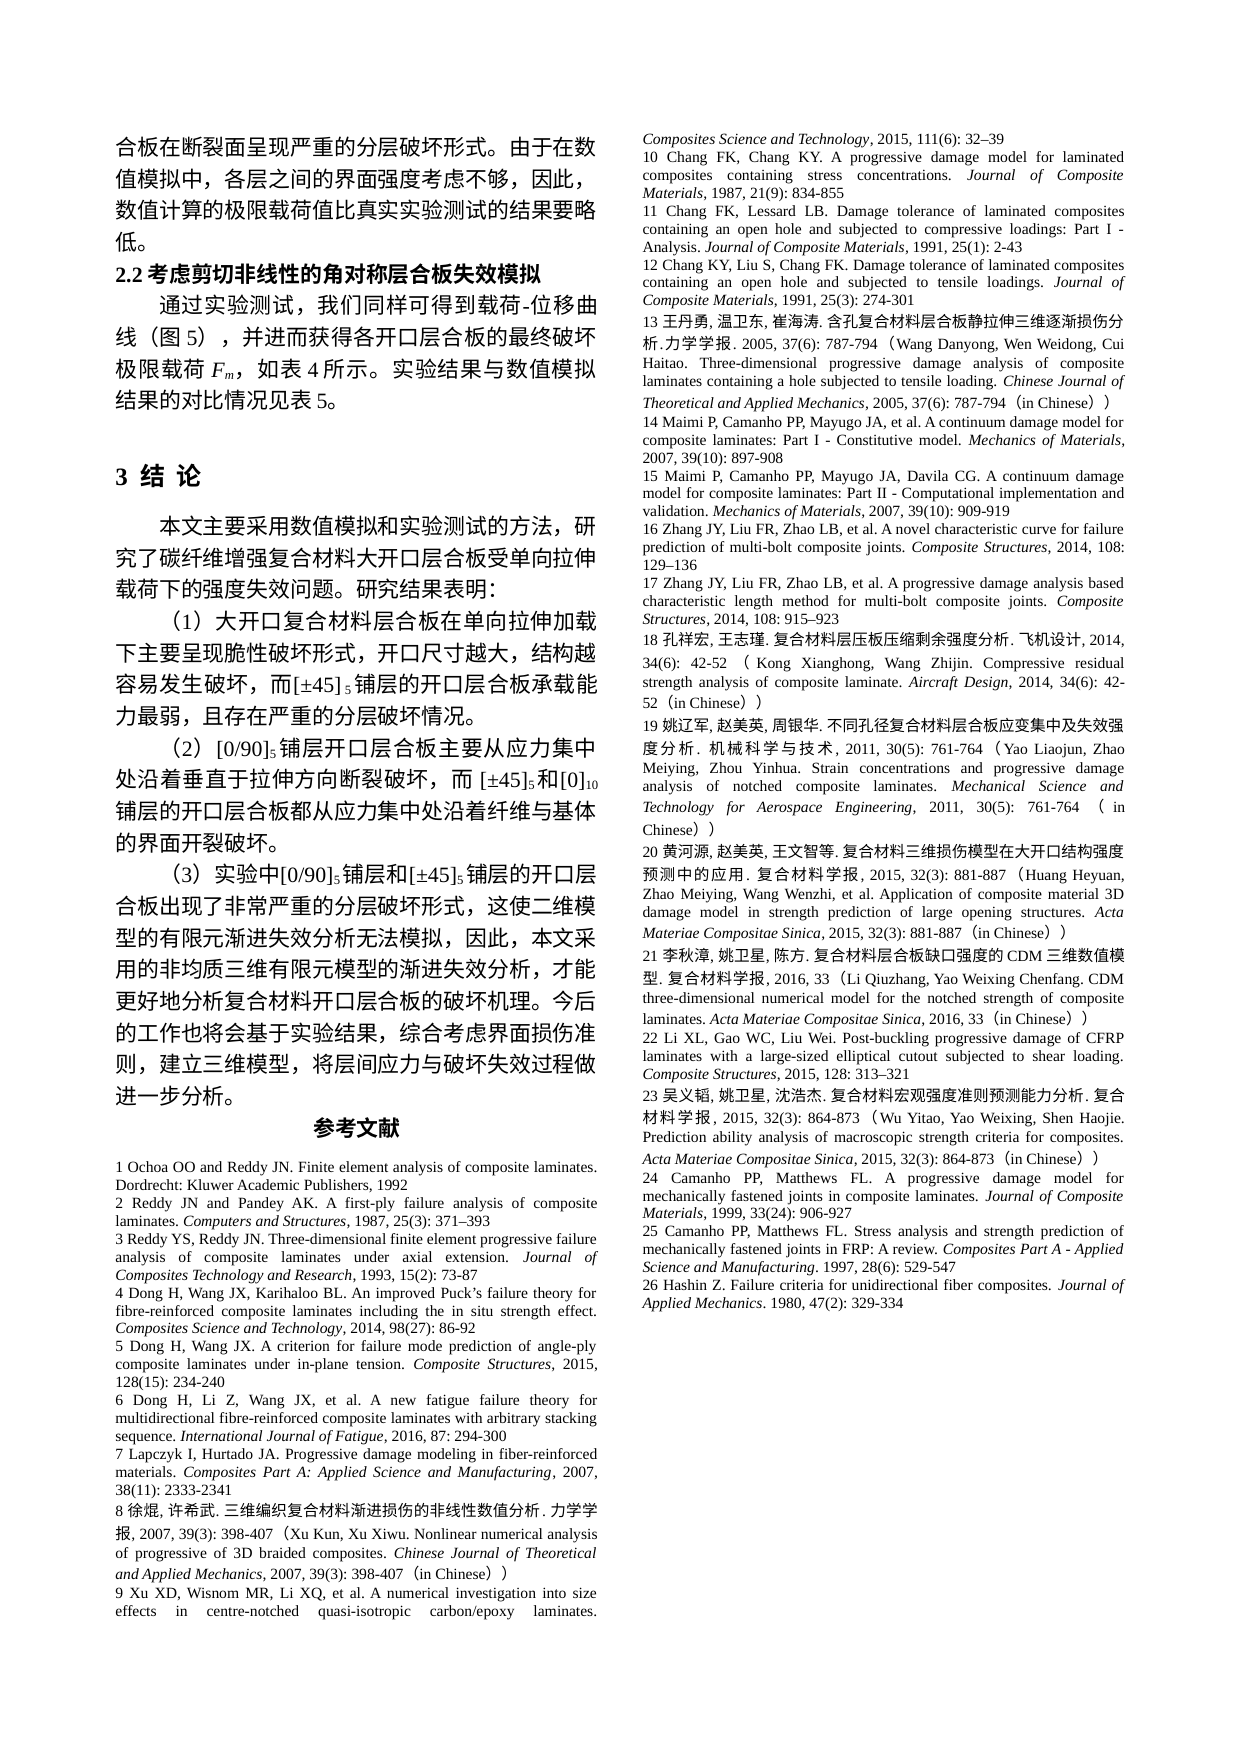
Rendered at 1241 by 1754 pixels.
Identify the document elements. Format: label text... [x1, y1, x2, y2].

text 22 Li XL, Gao WC, Liu Wei. Post-buckling progressive damage of CFRP laminates with a large-sized elliptical cutout subjected to shear loading. Composite Structures, 2015, 128: 313–321 [642, 1029, 1125, 1083]
text 25 Camanho PP, Matthews FL. Stress analysis and strength prediction of mechanically fastened joints in FRP: A review. Composites Part A - Applied Science and Manufacturing. 1997, 28(6): 529-547 [642, 1222, 1125, 1276]
text 13 王丹勇, 温卫东, 崔海涛. 含孔复合材料层合板静拉伸三维逐渐损伤分析.力学学报. 2005, 37(6): 787-794（Wang Danyong, Wen Weidong, Cui Haitao. Three-dimensional progressive damage analysis of composite laminates containing a hole subjected to tensile loading. Chinese Journal of Theoretical and Applied Mechanics, 2005, 37(6): 787-794（in Chinese）） [642, 309, 1125, 413]
text 24 Camanho PP, Matthews FL. A progressive damage model for mechanically fastened joints in composite laminates. Journal of Composite Materials, 1999, 33(24): 906-927 [642, 1168, 1125, 1222]
text 15 Maimi P, Camanho PP, Mayugo JA, Davila CG. A continuum damage model for composite laminates: Part II - Computational implementation and validation. Mechanics of Materials, 2007, 39(10): 909-919 [642, 466, 1125, 520]
text 11 Chang FK, Lessard LB. Damage tolerance of laminated composites containing an open hole and subjected to compressive loadings: Part I - Analysis. Journal of Composite Materials, 1991, 25(1): 2-43 [642, 202, 1125, 255]
text 17 Zhang JY, Liu FR, Zhao LB, et al. A progressive damage analysis based characteristic length method for multi-bolt composite joints. Composite Structures, 2014, 108: 915–923 [642, 574, 1125, 628]
text 本文主要采用数值模拟和实验测试的方法，研究了碳纤维增强复合材料大开口层合板受单向拉伸载荷下的强度失效问题。研究结果表明： [115, 509, 598, 604]
text 2 Reddy JN and Pandey AK. A first-ply failure analysis of composite laminates. Computers and Structures, 1987, 25(3): 371–393 [115, 1194, 598, 1230]
text 3 Reddy YS, Reddy JN. Three-dimensional finite element progressive failure analysis of composite laminates under axial extension. Journal of Composites Technology and Research, 1993, 15(2): 73-87 [115, 1230, 598, 1283]
text 参考文献 [115, 1111, 598, 1142]
text 1 Ochoa OO and Reddy JN. Finite element analysis of composite laminates. Dordrecht: Kluwer Academic Publishers, 1992 [115, 1158, 598, 1194]
text 5 Dong H, Wang JX. A criterion for failure mode prediction of angle-ply composite laminates under in-plane tension. Composite Structures, 2015, 128(15): 234-240 [115, 1337, 598, 1391]
text （3）实验中[0/90]5铺层和[±45]5铺层的开口层合板出现了非常严重的分层破坏形式，这使二维模型的有限元渐进失效分析无法模拟，因此，本文采用的非均质三维有限元模型的渐进失效分析，才能更好地分析复合材料开口层合板的破坏机理。今后的工作也将会基于实验结果，综合考虑界面损伤准则，建立三维模型，将层间应力与破坏失效过程做进一步分析。 [115, 857, 598, 1111]
text 7 Lapczyk I, Hurtado JA. Progressive damage modeling in fiber-reinforced materials. Composites Part A: Applied Science and Manufacturing, 2007, 38(11): 2333-2341 [115, 1445, 598, 1498]
text 20 黄河源, 赵美英, 王文智等. 复合材料三维损伤模型在大开口结构强度预测中的应用. 复合材料学报, 2015, 32(3): 881-887（Huang Heyuan, Zhao Meiying, Wang Wenzhi, et al. Application of composite material 3D damage model in strength prediction of large opening structures. Acta Materiae Compositae Sinica, 2015, 32(3): 881-887（in Chinese）） [642, 840, 1125, 943]
text 16 Zhang JY, Liu FR, Zhao LB, et al. A novel characteristic curve for failure prediction of multi-bolt composite joints. Composite Structures, 2014, 108: 129–136 [642, 520, 1125, 574]
text 2.2考虑剪切非线性的角对称层合板失效模拟 [115, 257, 598, 288]
text 12 Chang KY, Liu S, Chang FK. Damage tolerance of laminated composites containing an open hole and subjected to tensile loadings. Journal of Composite Materials, 1991, 25(3): 274-301 [642, 255, 1125, 309]
text 18 孔祥宏, 王志瑾. 复合材料层压板压缩剩余强度分析. 飞机设计, 2014, 34(6): 42-52（Kong Xianghong, Wang Zhijin. Compressive residual strength analysis of composite laminate. Aircraft Design, 2014, 34(6): 42-52（in Chinese）） [642, 628, 1125, 713]
text 23 吴义韬, 姚卫星, 沈浩杰. 复合材料宏观强度准则预测能力分析. 复合材料学报, 2015, 32(3): 864-873（Wu Yitao, Yao Weixing, Shen Haojie. Prediction ability analysis of macroscopic strength criteria for composites. Acta Materiae Compositae Sinica, 2015, 32(3): 864-873（in Chinese）） [642, 1083, 1125, 1168]
text （2）[0/90]5铺层开口层合板主要从应力集中处沿着垂直于拉伸方向断裂破坏，而 [±45]5和[0]10铺层的开口层合板都从应力集中处沿着纤维与基体的界面开裂破坏。 [115, 731, 598, 857]
text 26 Hashin Z. Failure criteria for unidirectional fiber composites. Journal of Applied Mechanics. 1980, 47(2): 329-334 [642, 1276, 1125, 1312]
text （1）大开口复合材料层合板在单向拉伸加载下主要呈现脆性破坏形式，开口尺寸越大，结构越容易发生破坏，而[±45] 5铺层的开口层合板承载能力最弱，且存在严重的分层破坏情况。 [115, 604, 598, 731]
text 10 Chang FK, Chang KY. A progressive damage model for laminated composites containing stress concentrations. Journal of Composite Materials, 1987, 21(9): 834-855 [642, 148, 1125, 202]
text 8 徐焜, 许希武. 三维编织复合材料渐进损伤的非线性数值分析. 力学学报, 2007, 39(3): 398-407（Xu Kun, Xu Xiwu. Nonlinear numerical analysis of progressive of 3D braided composites. Chinese Journal of Theoretical and Applied Mechanics, 2007, 39(3): 398-407（in Chinese）） [115, 1498, 598, 1584]
text 14 Maimi P, Camanho PP, Mayugo JA, et al. A continuum damage model for composite laminates: Part I - Constitutive model. Mechanics of Materials, 2007, 39(10): 897-908 [642, 413, 1125, 466]
text 通过实验测试，我们同样可得到载荷-位移曲线（图5），并进而获得各开口层合板的最终破坏极限载荷Fm，如表4所示。实验结果与数值模拟结果的对比情况见表5。 [115, 288, 598, 415]
text 6 Dong H, Li Z, Wang JX, et al. A new fatigue failure theory for multidirectional fibre-reinforced composite laminates with arbitrary stacking sequence. International Journal of Fatigue, 2016, 87: 294-300 [115, 1391, 598, 1445]
text 4 Dong H, Wang JX, Karihaloo BL. An improved Puck’s failure theory for fibre-reinforced composite laminates including the in situ strength effect. Composites Science and Technology, 2014, 98(27): 86-92 [115, 1283, 598, 1337]
text 21 李秋漳, 姚卫星, 陈方. 复合材料层合板缺口强度的CDM三维数值模型. 复合材料学报, 2016, 33（Li Qiuzhang, Yao Weixing Chenfang. CDM three-dimensional numerical model for the notched strength of composite laminates. Acta Materiae Compositae Sinica, 2016, 33（in Chinese）） [642, 943, 1125, 1029]
text 9 Xu XD, Wisnom MR, Li XQ, et al. A numerical investigation into size effects in centre-notched quasi-isotropic carbon/epoxy laminates. Composites Science and Technology, 2015, 111(6): 32–39 [115, 1584, 598, 1620]
text 19 姚辽军, 赵美英, 周银华. 不同孔径复合材料层合板应变集中及失效强度分析. 机械科学与技术, 2011, 30(5): 761-764（Yao Liaojun, Zhao Meiying, Zhou Yinhua. Strain concentrations and progressive damage analysis of notched composite laminates. Mechanical Science and Technology for Aerospace Engineering, 2011, 30(5): 761-764（in Chinese）） [642, 713, 1125, 840]
text 3 结 论 [115, 456, 598, 493]
